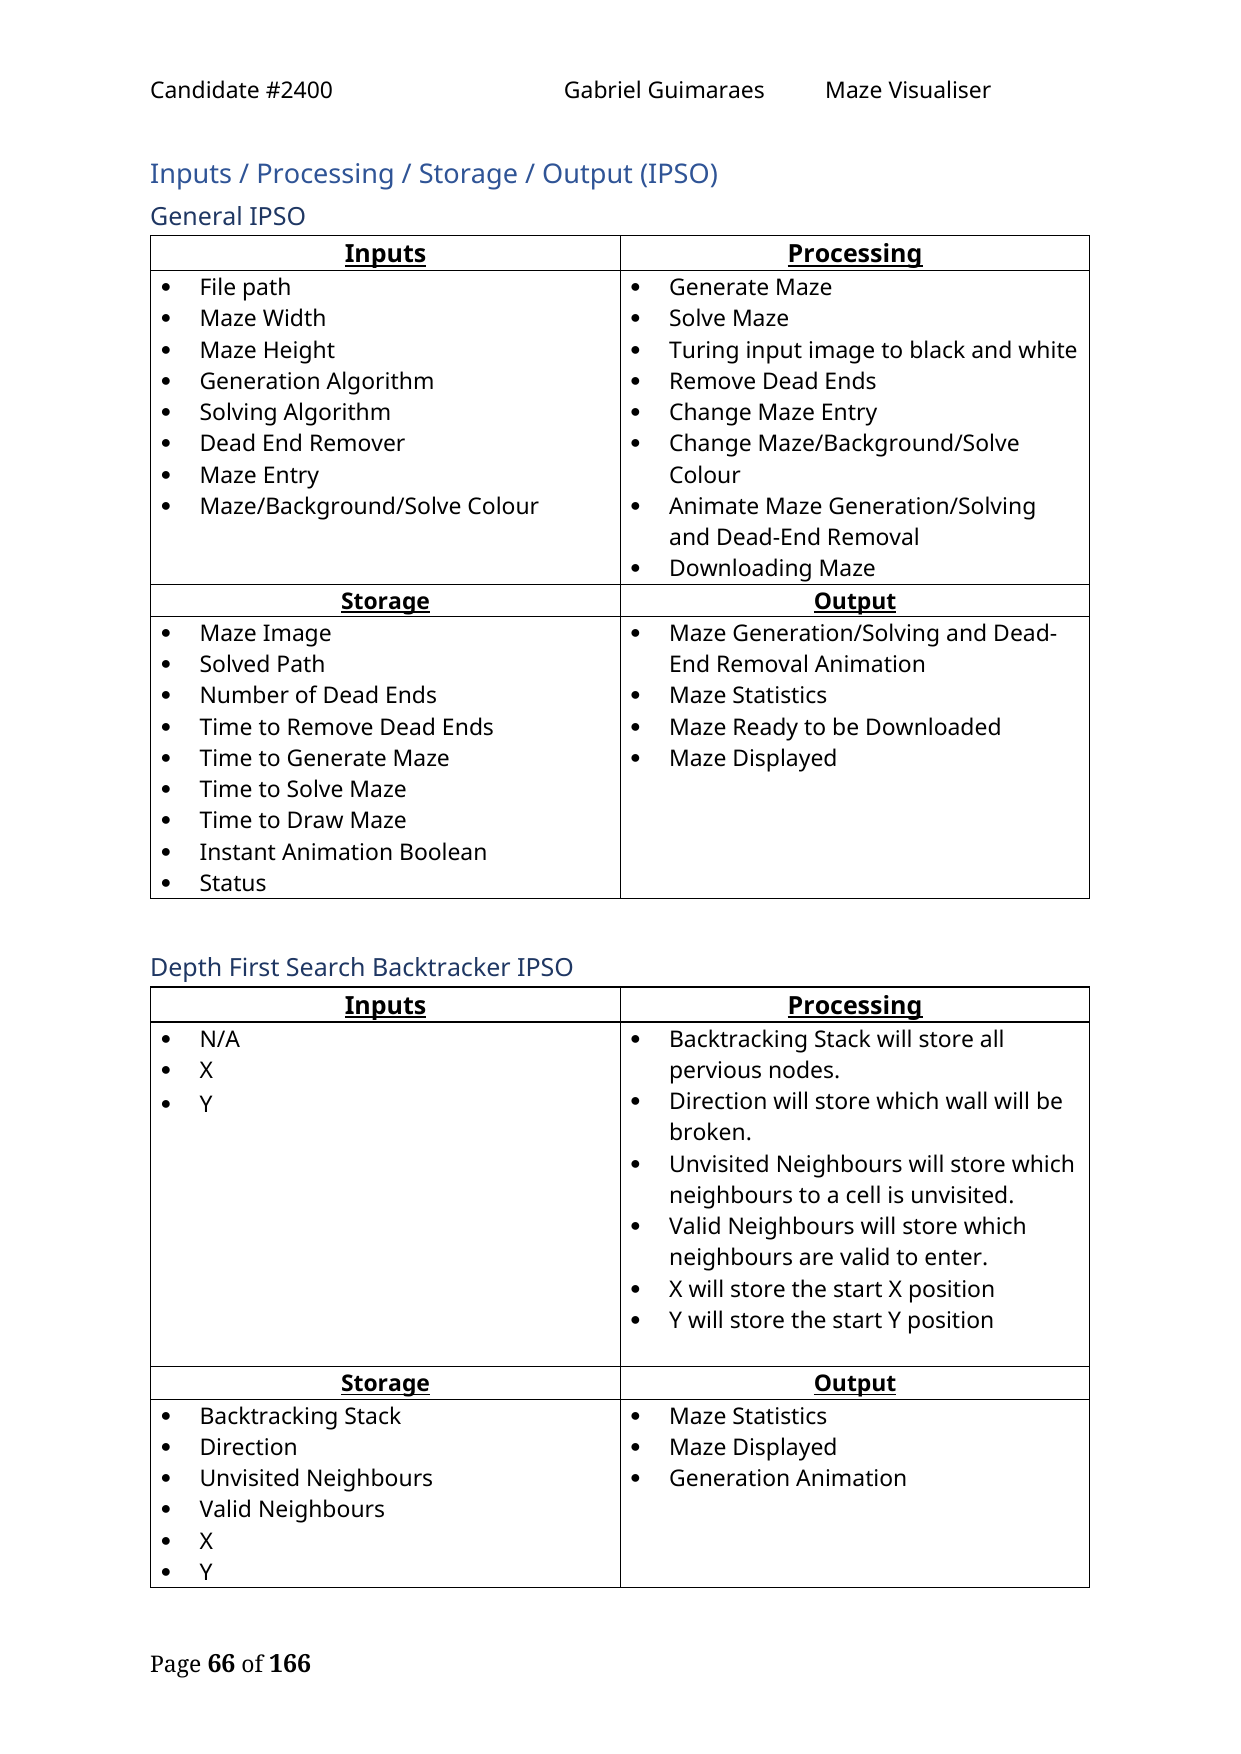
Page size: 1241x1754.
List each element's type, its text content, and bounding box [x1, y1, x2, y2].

table_header Inputs [151, 236, 620, 270]
table_cell Storage [151, 1367, 620, 1398]
table_cell Generate Maze Solve Maze Turing input image to black and white Remove Dead Ends Change Maze Entry Change Maze/Background/Solve Colour Animate Maze Generation/Solving and Dead-End Removal Downloading Maze [621, 271, 1089, 583]
table_cell Maze Statistics Maze Displayed Generation Animation [621, 1400, 1089, 1587]
table_header Processing [621, 236, 1089, 270]
table_cell Backtracking Stack Direction Unvisited Neighbours Valid Neighbours X Y [151, 1400, 620, 1587]
table_cell Backtracking Stack will store all pervious nodes. Direction will store which wall will be broken. Unvisited Neighbours will store which neighbours to a cell is unvisited. Valid Neighbours will store which neighbours are valid to enter. X will store the start X position Y will store the start Y position [621, 1023, 1089, 1366]
table_cell File path Maze Width Maze Height Generation Algorithm Solving Algorithm Dead End Remover Maze Entry Maze/Background/Solve Colour [151, 271, 620, 583]
subtitle Depth First Search Backtracker IPSO [150, 949, 1090, 984]
table_cell Maze Image Solved Path Number of Dead Ends Time to Remove Dead Ends Time to Generate Maze Time to Solve Maze Time to Draw Maze Instant Animation Boolean Status [151, 617, 620, 898]
table_cell Maze Generation/Solving and Dead-End Removal Animation Maze Statistics Maze Ready to be Downloaded Maze Displayed [621, 617, 1089, 898]
table_header Processing [621, 988, 1089, 1021]
table_cell N/A X Y [151, 1023, 620, 1366]
subtitle Inputs / Processing / Storage / Output (IPSO) [150, 154, 1090, 191]
table_cell Output [621, 585, 1089, 616]
subtitle General IPSO [150, 198, 1090, 232]
table_cell Storage [151, 585, 620, 616]
table_cell Output [621, 1367, 1089, 1398]
table_header Inputs [151, 988, 620, 1021]
